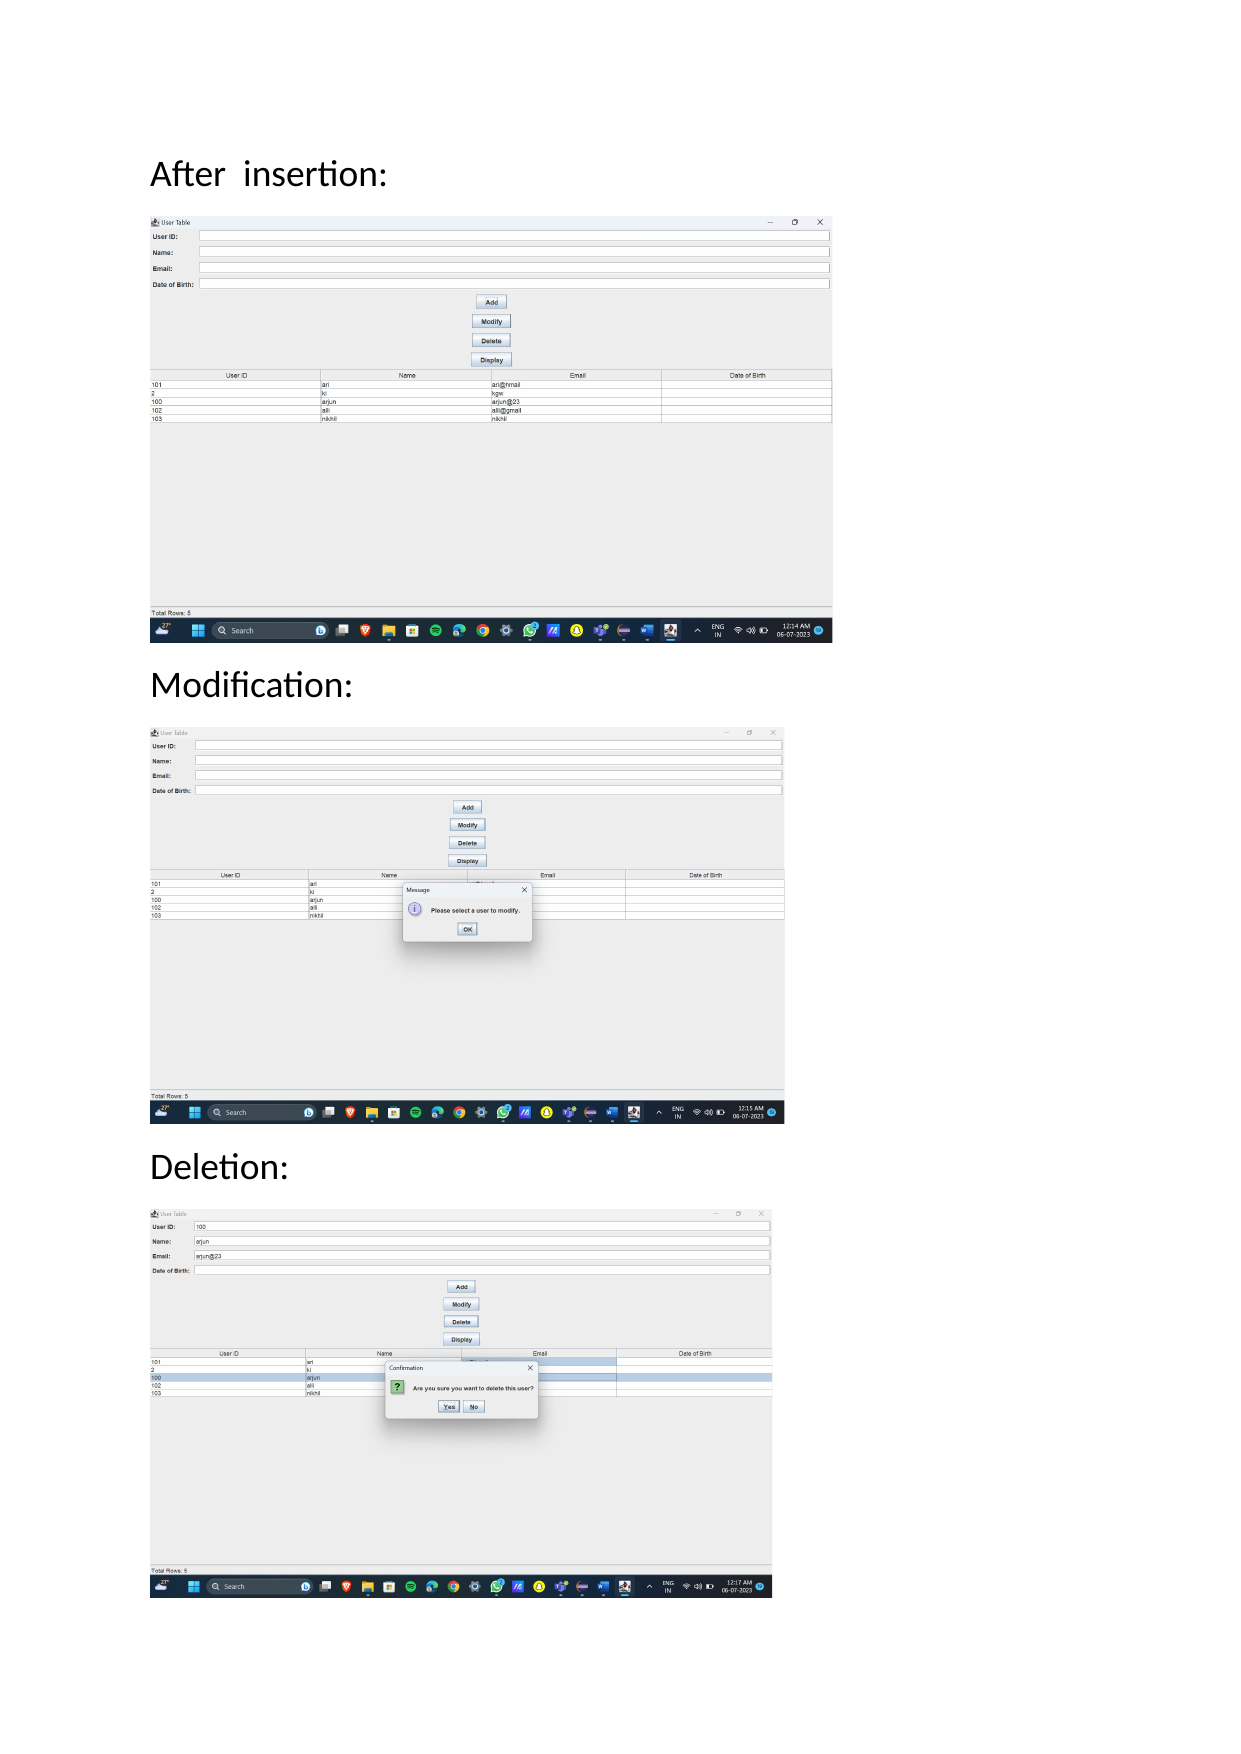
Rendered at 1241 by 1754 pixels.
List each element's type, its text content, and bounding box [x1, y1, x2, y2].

text Deletion: [150, 1143, 1090, 1189]
picture [150, 1209, 773, 1598]
text Modification: [150, 661, 1090, 707]
picture [150, 216, 833, 643]
picture [150, 727, 785, 1124]
text After insertion: [150, 150, 1090, 196]
